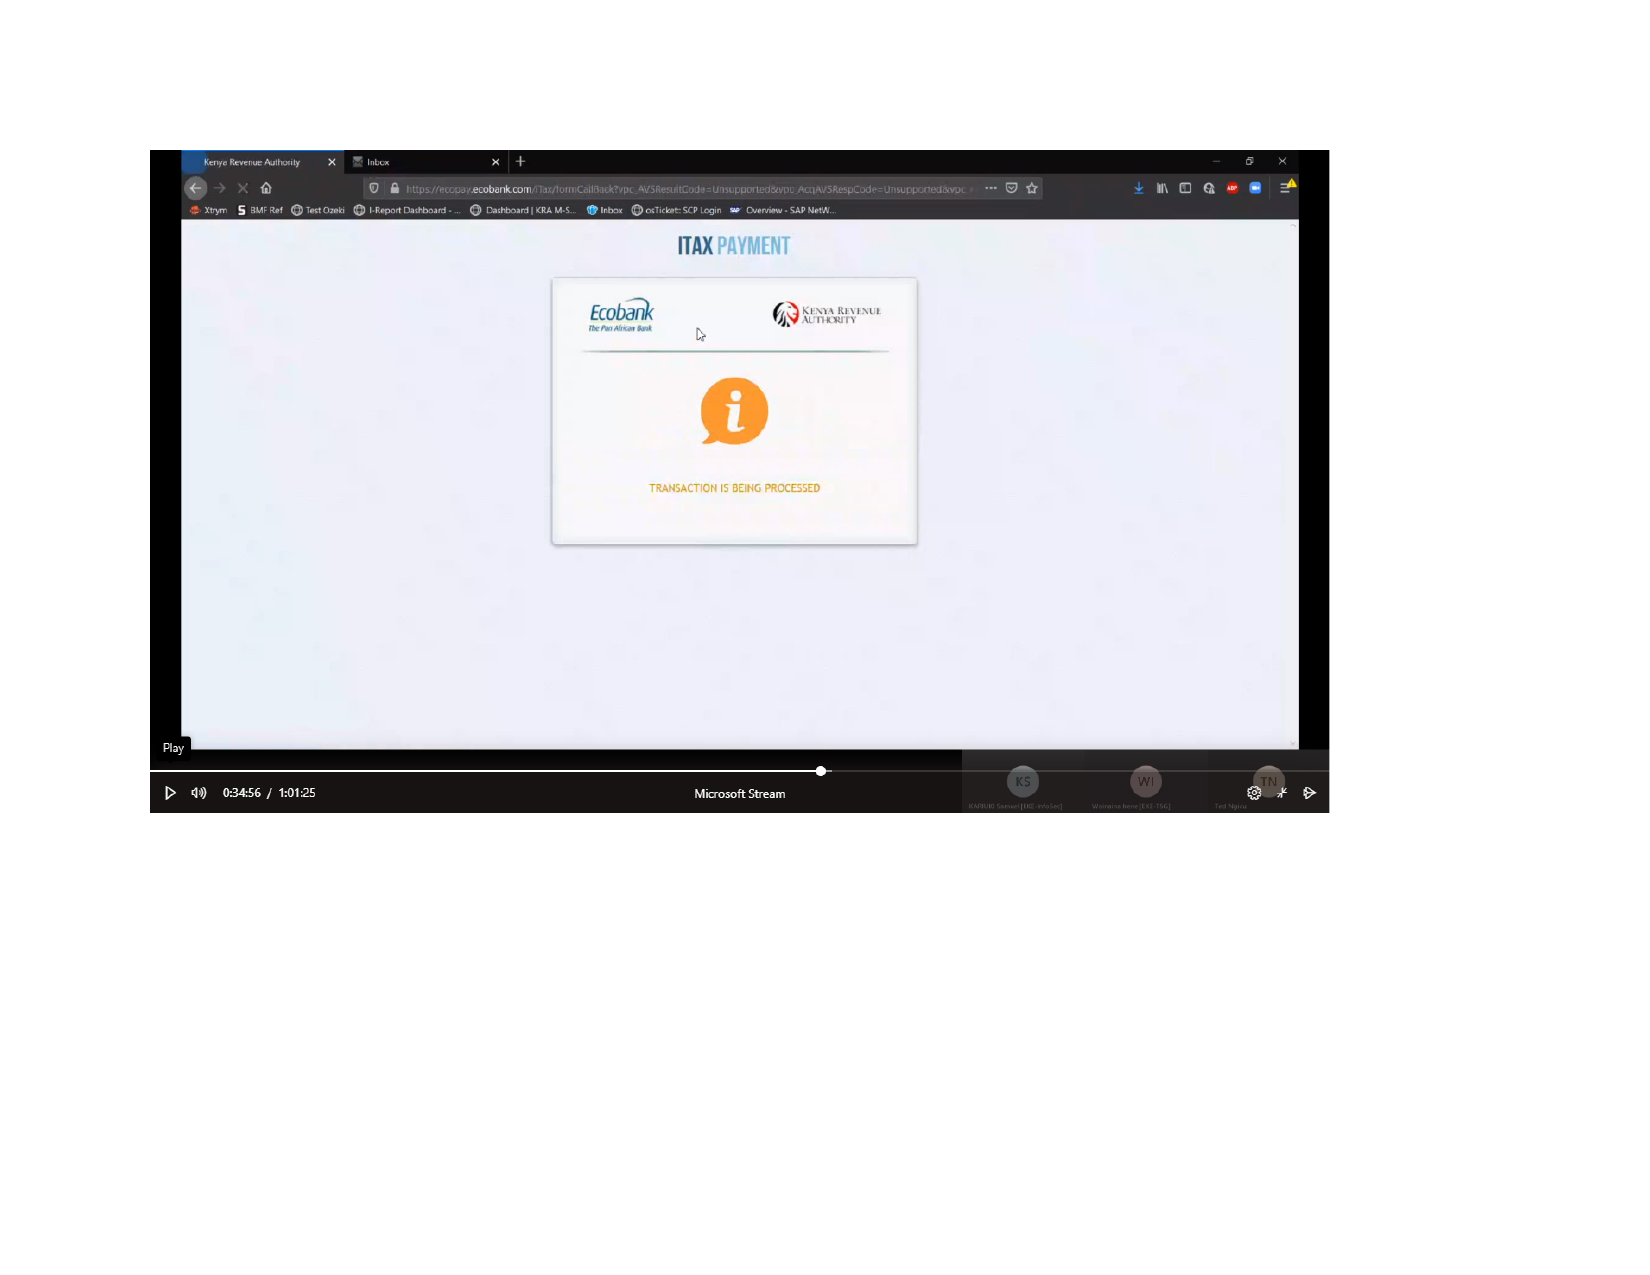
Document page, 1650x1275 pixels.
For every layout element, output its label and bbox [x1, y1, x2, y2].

picture [150, 150, 1330, 813]
